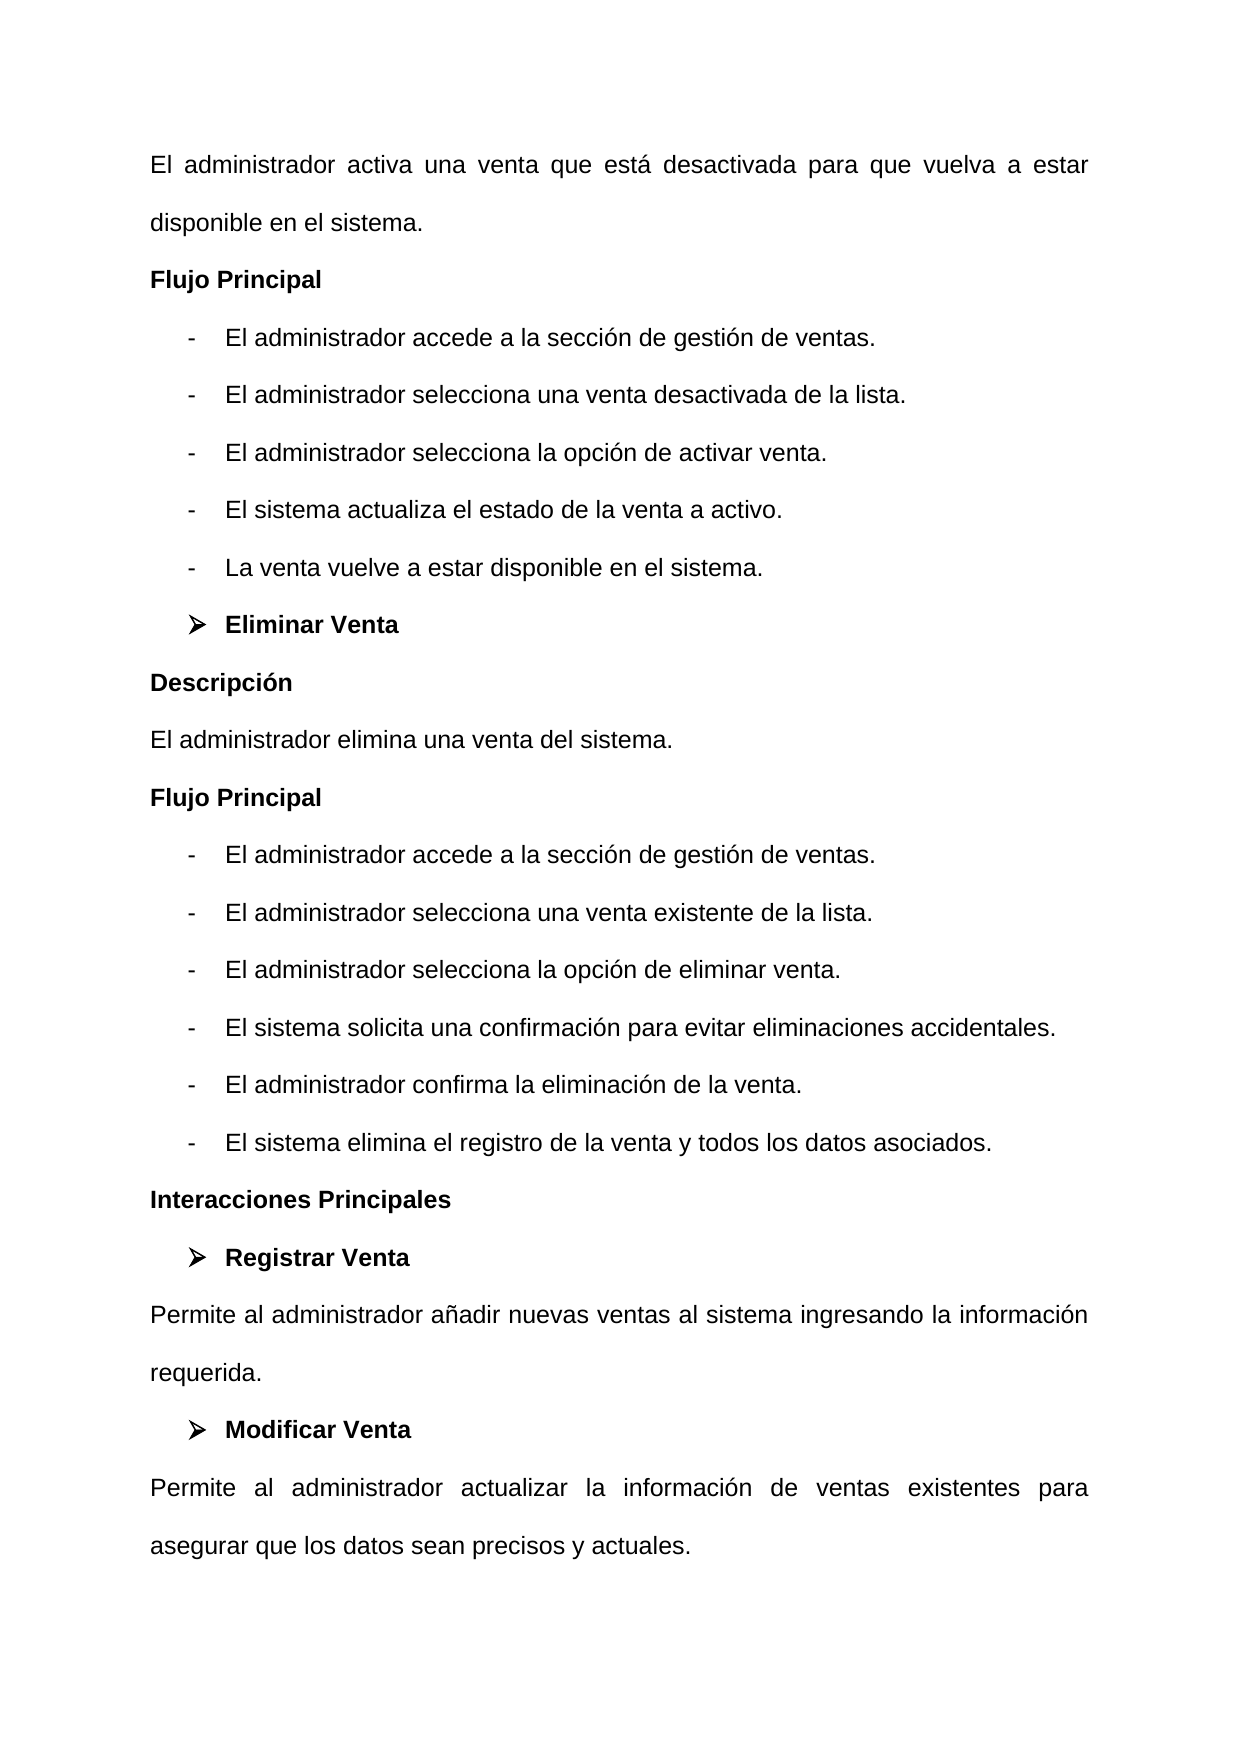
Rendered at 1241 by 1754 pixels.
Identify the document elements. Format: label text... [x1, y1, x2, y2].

list El administrador selecciona la opción de eliminar venta. [187, 955, 1090, 984]
text El administrador elimina una venta del sistema. [150, 725, 1090, 754]
list Registrar Venta [187, 1243, 1090, 1272]
list Eliminar Venta [187, 610, 1090, 639]
list El administrador accede a la sección de gestión de ventas. [187, 840, 1090, 869]
list El sistema elimina el registro de la venta y todos los datos asociados. [187, 1128, 1090, 1156]
list Modificar Venta [187, 1415, 1090, 1444]
text Flujo Principal [150, 783, 1090, 811]
text Permite al administrador actualizar la información de ventas existentes para asegurar que los datos sean precisos y actuales. [150, 1473, 1090, 1559]
list La venta vuelve a estar disponible en el sistema. [187, 552, 1090, 581]
list El administrador accede a la sección de gestión de ventas. [187, 322, 1090, 351]
text Flujo Principal [150, 265, 1090, 294]
text Permite al administrador añadir nuevas ventas al sistema ingresando la información requerida. [150, 1300, 1090, 1387]
text El administrador activa una venta que está desactivada para que vuelva a estar disponible en el sistema. [150, 150, 1090, 236]
list El sistema solicita una confirmación para evitar eliminaciones accidentales. [187, 1013, 1090, 1041]
text Descripción [150, 668, 1090, 696]
list El administrador selecciona una venta desactivada de la lista. [187, 380, 1090, 409]
text Interacciones Principales [150, 1185, 1090, 1214]
list El administrador selecciona una venta existente de la lista. [187, 898, 1090, 926]
list El administrador confirma la eliminación de la venta. [187, 1070, 1090, 1099]
list El administrador selecciona la opción de activar venta. [187, 437, 1090, 466]
list El sistema actualiza el estado de la venta a activo. [187, 495, 1090, 524]
